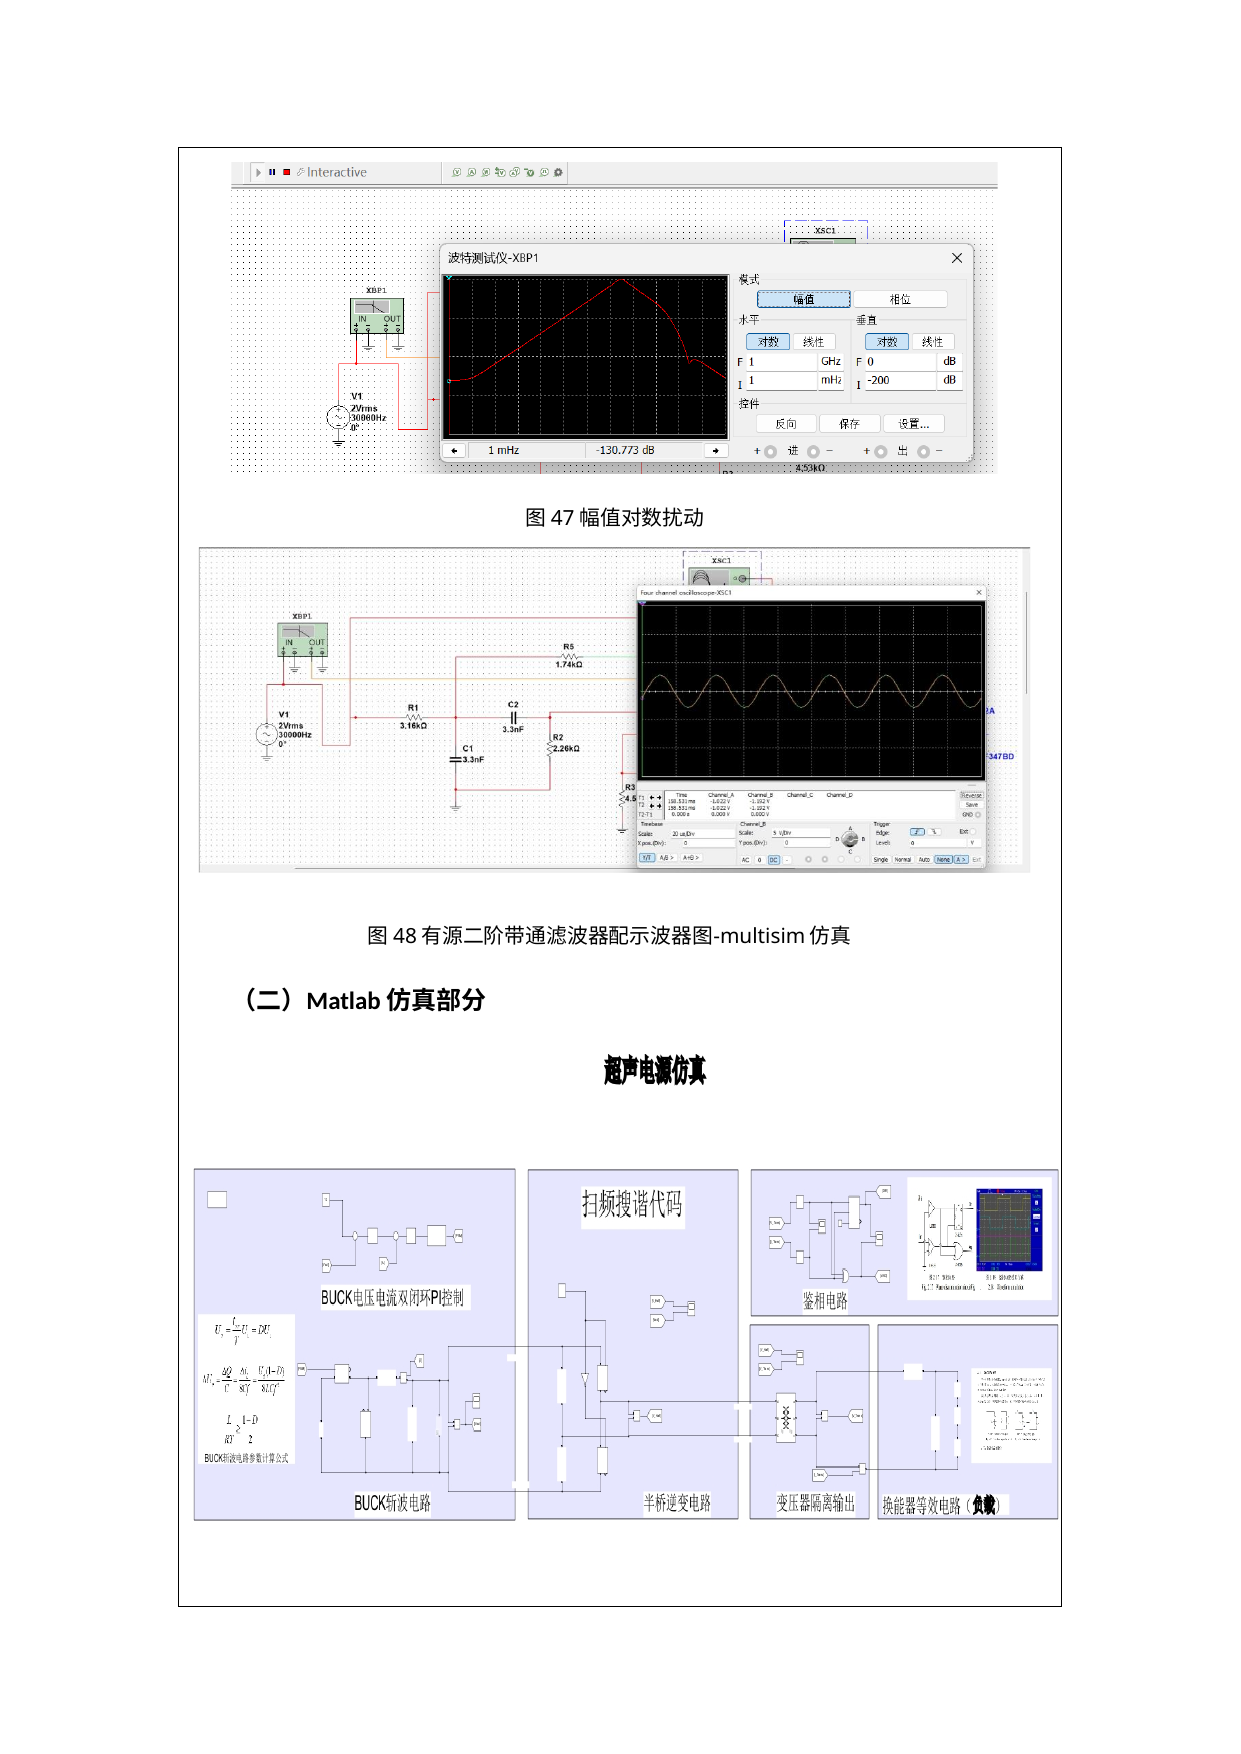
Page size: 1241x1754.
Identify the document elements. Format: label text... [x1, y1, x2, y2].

picture [187, 1049, 1061, 1548]
text 图 48 有源二阶带通滤波器配示波器图-multisim仿真 [187, 919, 1031, 951]
text 图 47 幅值对数扰动 [187, 500, 1042, 533]
picture [231, 162, 998, 474]
list Matlab仿真部分 [187, 966, 1031, 1031]
picture [198, 547, 1031, 873]
